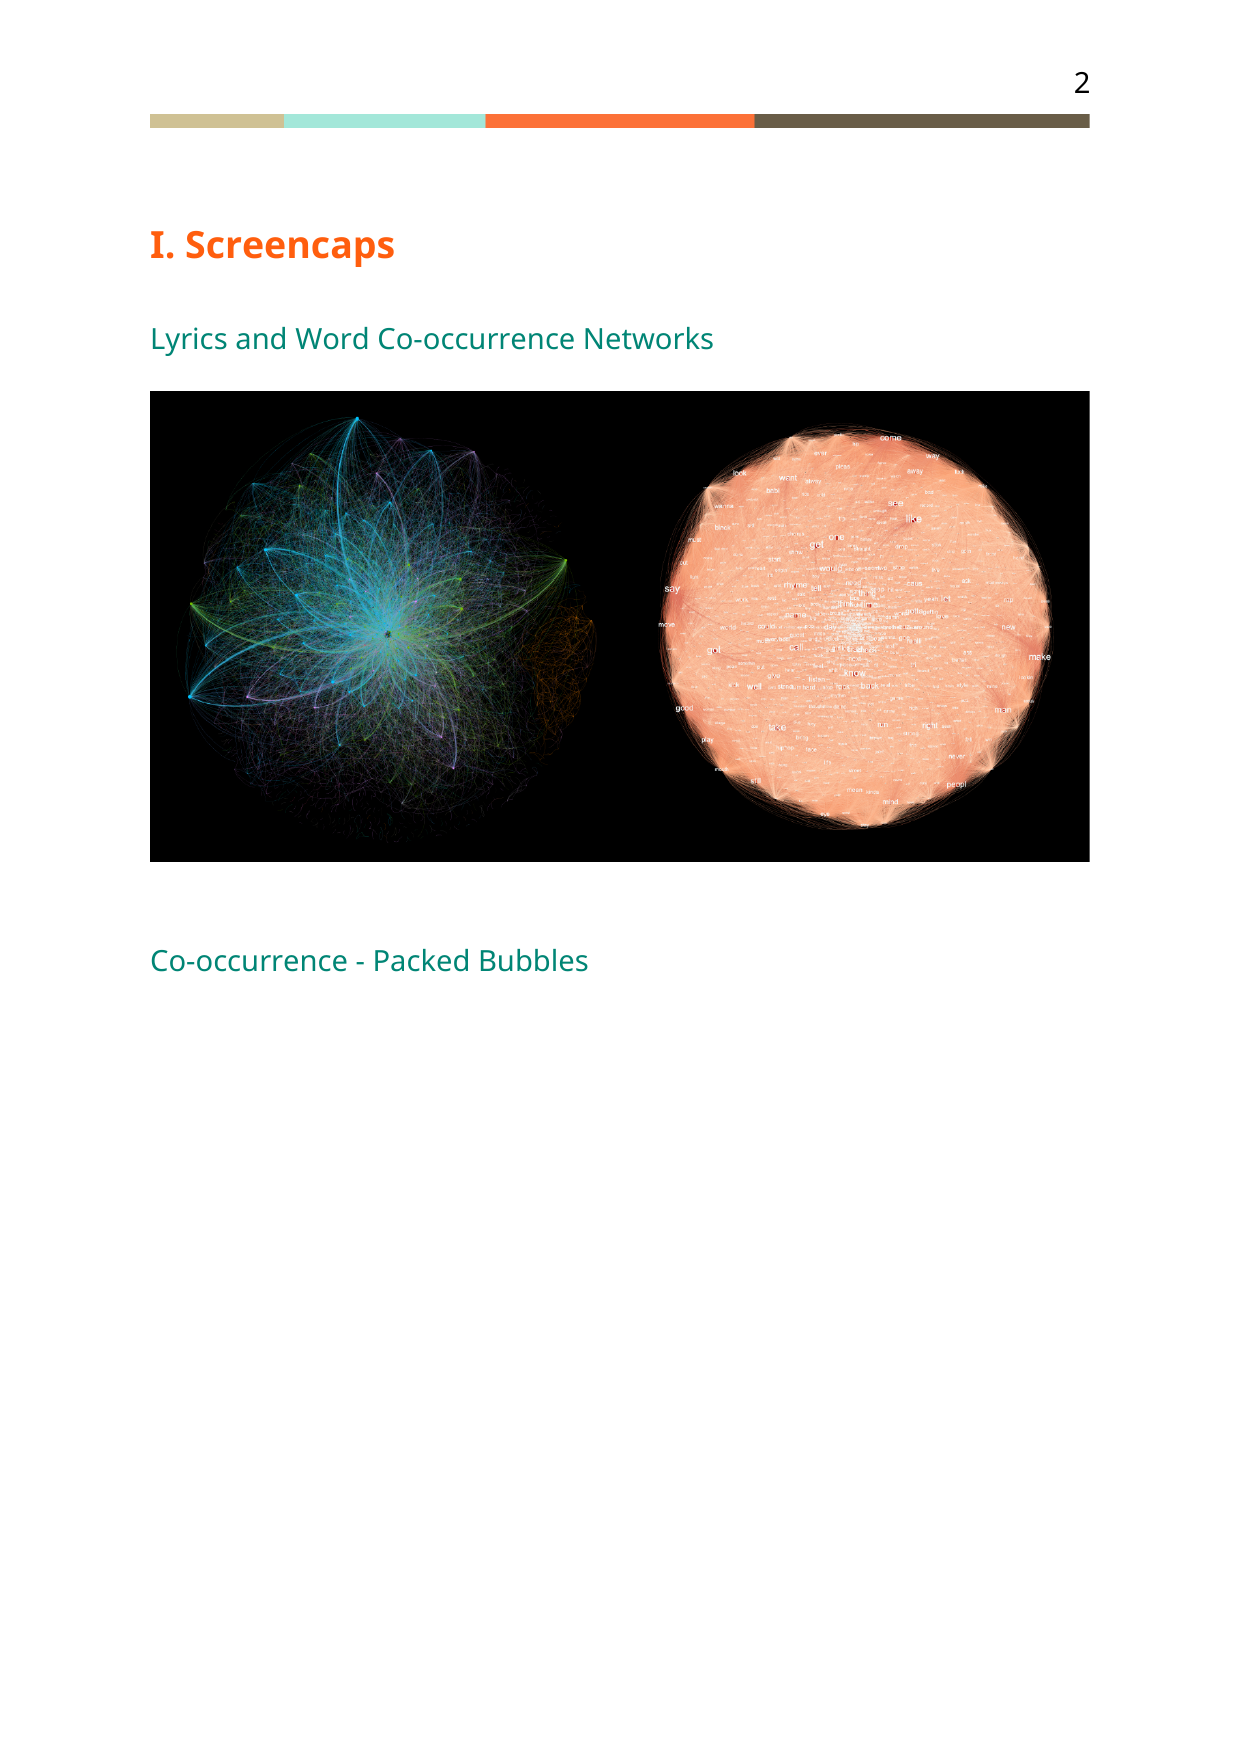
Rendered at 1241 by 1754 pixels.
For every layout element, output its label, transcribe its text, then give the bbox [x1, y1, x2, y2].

text Lyrics and Word Co-occurrence Networks [150, 318, 1090, 358]
text I. Screencaps [150, 219, 1090, 270]
picture [150, 114, 1090, 128]
text Co-occurrence - Packed Bubbles [150, 941, 1090, 980]
picture [150, 391, 1090, 862]
